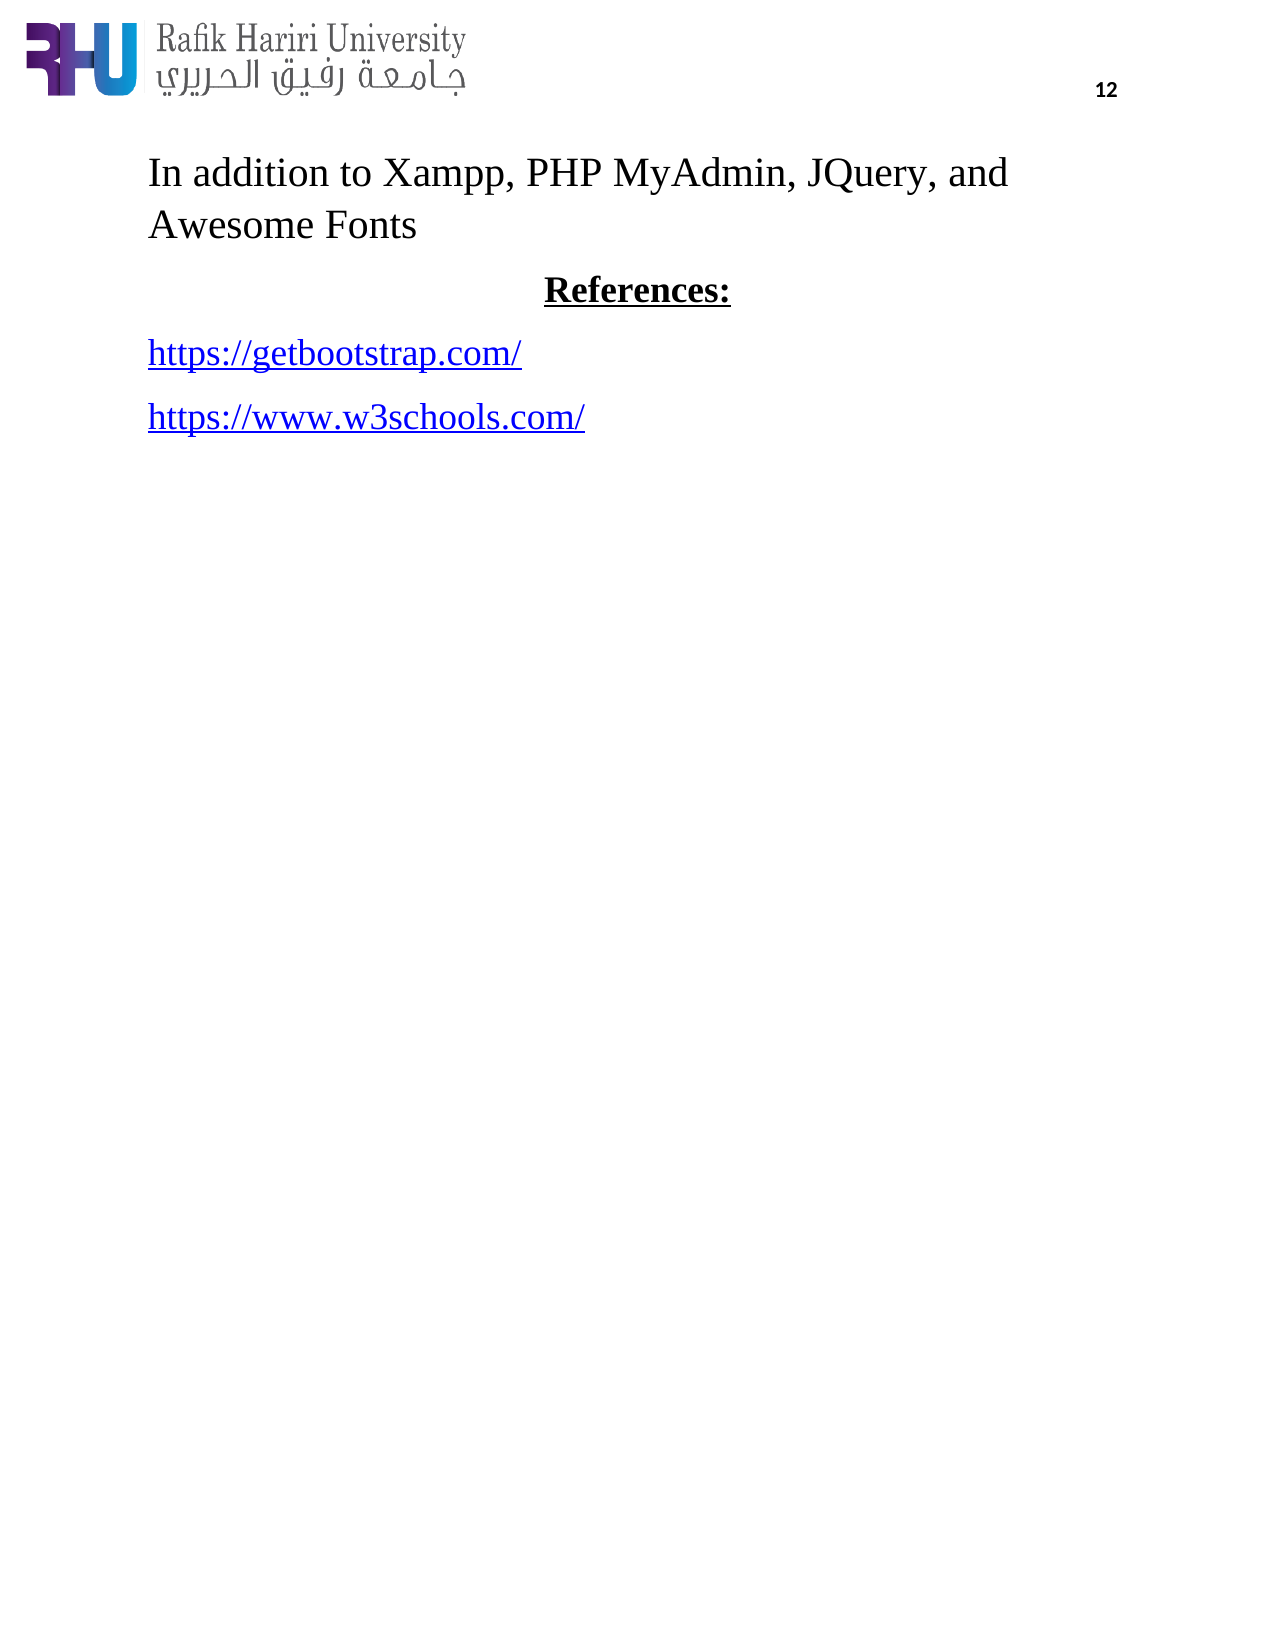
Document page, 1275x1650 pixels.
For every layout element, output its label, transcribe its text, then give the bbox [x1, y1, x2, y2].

text https://getbootstrap.com/ [148, 331, 1127, 374]
text References: [148, 268, 1127, 311]
picture [26, 20, 466, 96]
text https://www.w3schools.com/ [148, 394, 1127, 437]
text In addition to Xampp, PHP MyAdmin, JQuery, and Awesome Fonts [148, 148, 1127, 247]
